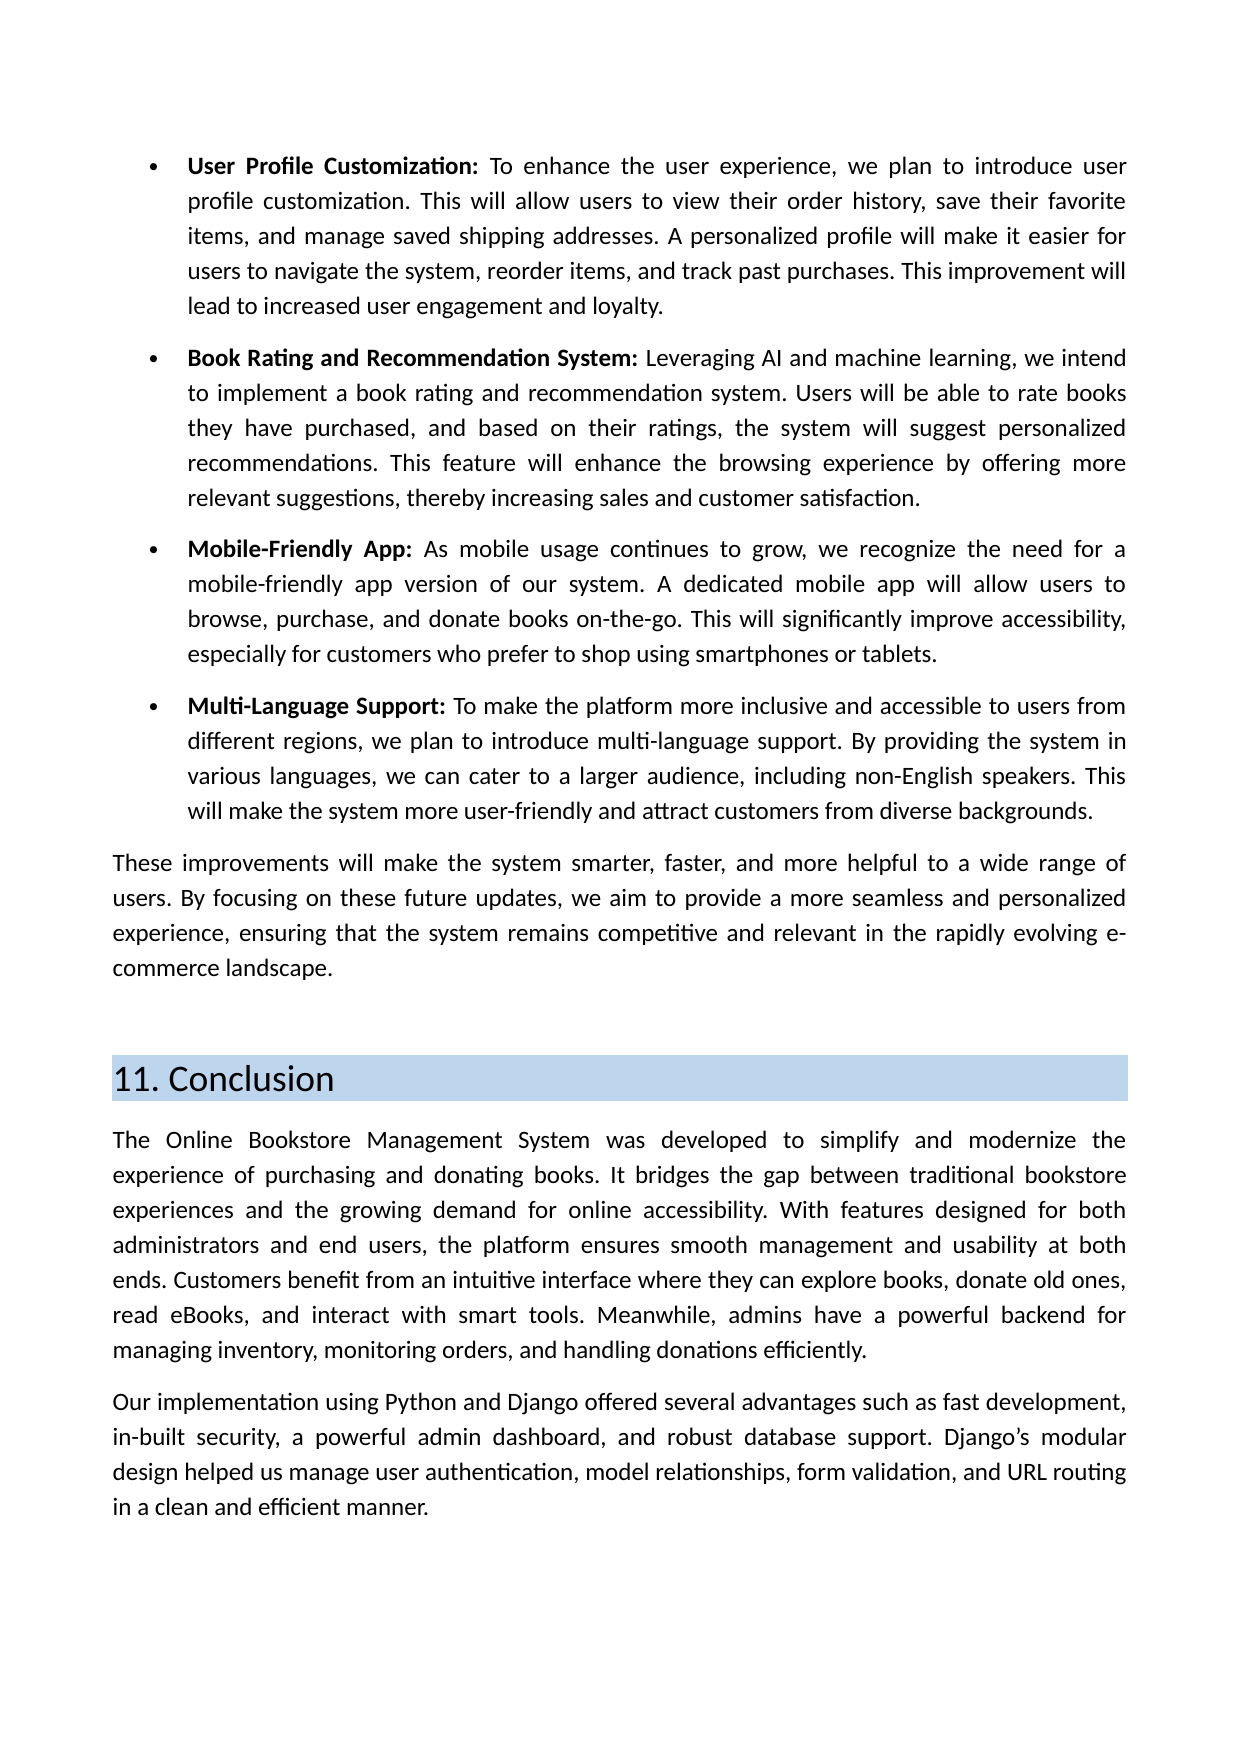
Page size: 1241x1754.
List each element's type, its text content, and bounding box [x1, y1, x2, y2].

text 11. Conclusion [112, 1055, 1128, 1101]
list Book Rating and Recommendation System: Leveraging AI and machine learning, we intend to implement a book rating and recommendation system. Users will be able to rate books they have purchased, and based on their ratings, the system will suggest personalized recommendations. This feature will enhance the browsing experience by offering more relevant suggestions, thereby increasing sales and customer satisfaction. [150, 342, 1128, 512]
text These improvements will make the system smarter, faster, and more helpful to a wide range of users. By focusing on these future updates, we aim to provide a more seamless and personalized experience, ensuring that the system remains competitive and relevant in the rapidly evolving e-commerce landscape. [112, 847, 1128, 982]
list Multi-Language Support: To make the platform more inclusive and accessible to users from different regions, we plan to introduce multi-language support. By providing the system in various languages, we can cater to a larger audience, including non-English speakers. This will make the system more user-friendly and attract customers from diverse backgrounds. [150, 690, 1128, 826]
list User Profile Customization: To enhance the user experience, we plan to introduce user profile customization. This will allow users to view their order history, save their favorite items, and manage saved shipping addresses. A personalized profile will make it easier for users to navigate the system, reorder items, and track past purchases. This improvement will lead to increased user engagement and loyalty. [150, 150, 1128, 321]
text The Online Bookstore Management System was developed to simplify and modernize the experience of purchasing and donating books. It bridges the gap between traditional bookstore experiences and the growing demand for online accessibility. With features designed for both administrators and end users, the platform ensures smooth management and usability at both ends. Customers benefit from an intuitive interface where they can explore books, donate old ones, read eBooks, and interact with smart tools. Meanwhile, admins have a powerful backend for managing inventory, monitoring orders, and handling donations efficiently. [112, 1124, 1128, 1365]
text Our implementation using Python and Django offered several advantages such as fast development, in-built security, a powerful admin dashboard, and robust database support. Django’s modular design helped us manage user authentication, model relationships, form validation, and URL routing in a clean and efficient manner. [112, 1386, 1128, 1522]
list Mobile-Friendly App: As mobile usage continues to grow, we recognize the need for a mobile-friendly app version of our system. A dedicated mobile app will allow users to browse, purchase, and donate books on-the-go. This will significantly improve accessibility, especially for customers who prefer to shop using smartphones or tablets. [150, 533, 1128, 669]
